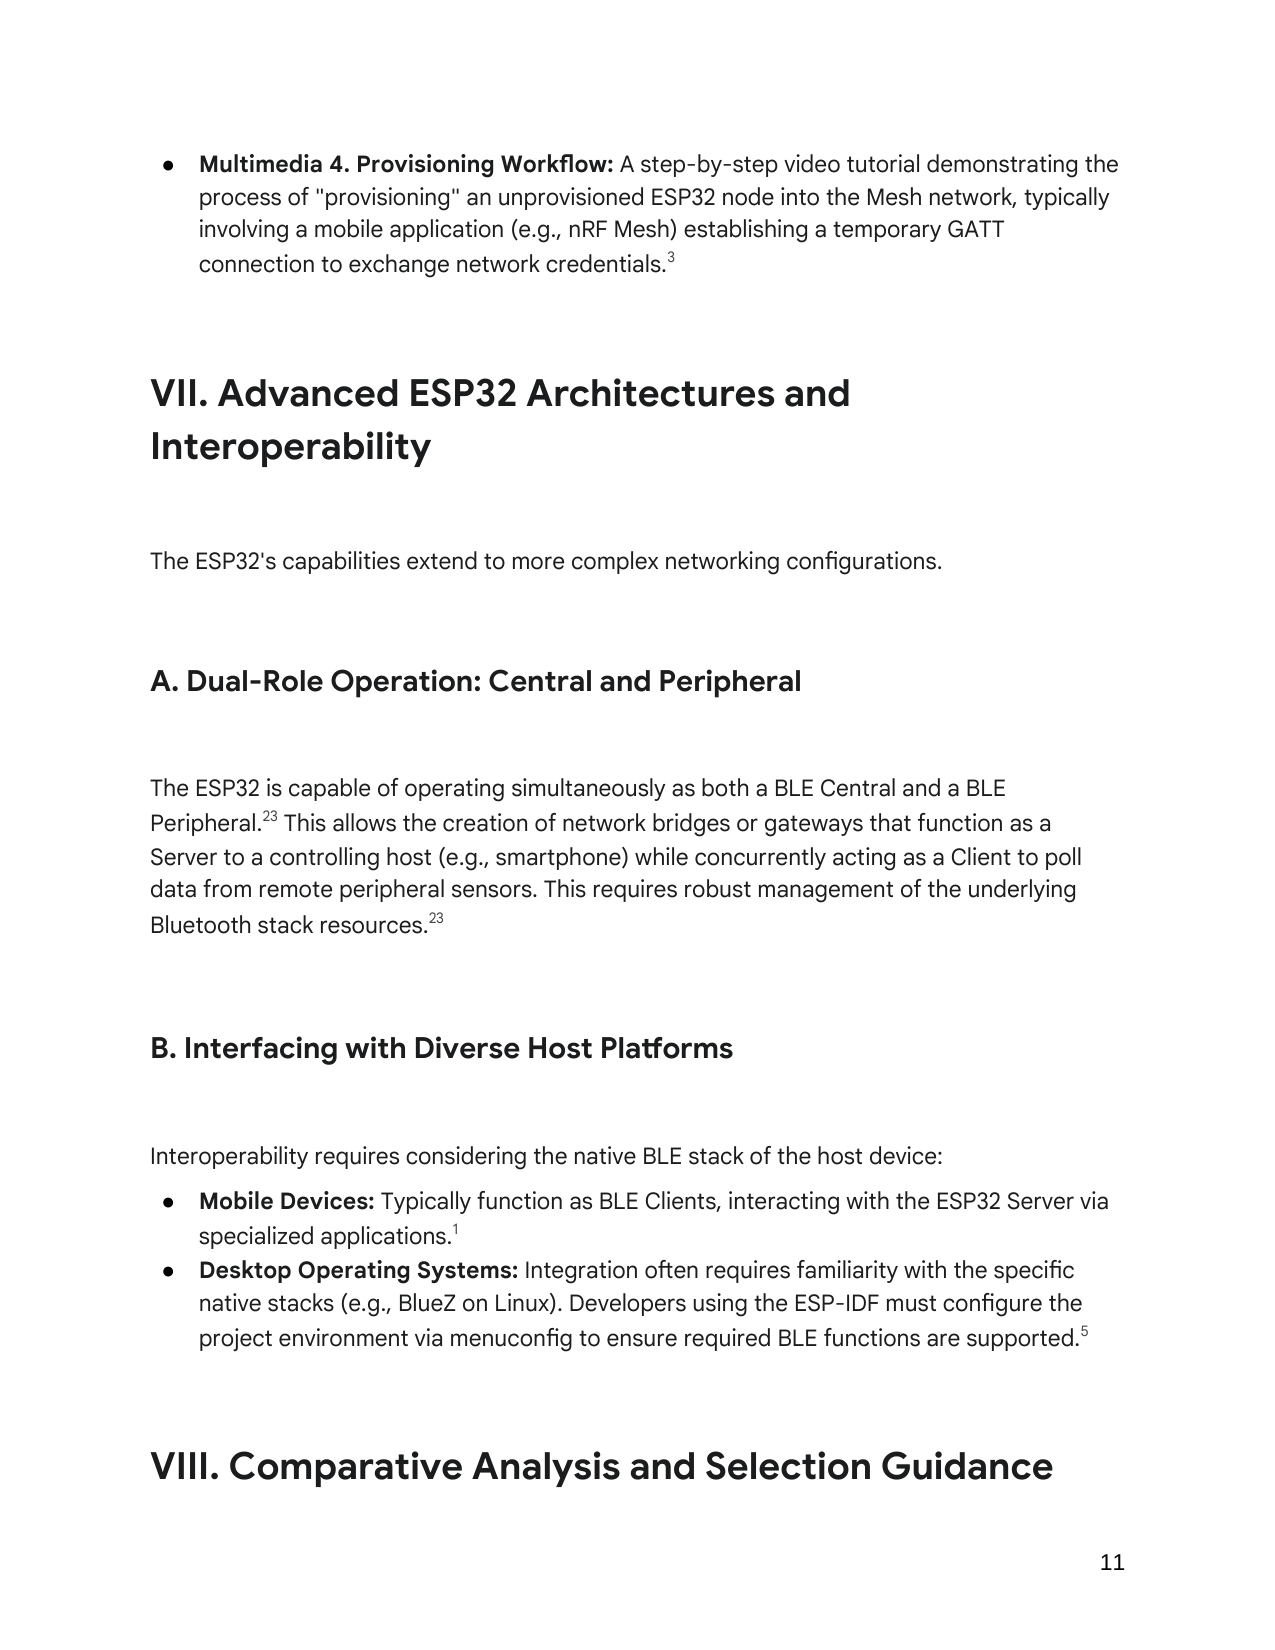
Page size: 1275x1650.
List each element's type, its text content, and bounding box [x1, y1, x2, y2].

subtitle B. Interfacing with Diverse Host Platforms [150, 1030, 1125, 1067]
subtitle VIII. Comparative Analysis and Selection Guidance [150, 1443, 1125, 1491]
text The ESP32's capabilities extend to more complex networking configurations. [150, 547, 1125, 576]
subtitle A. Dual-Role Operation: Central and Peripheral [150, 663, 1125, 699]
text Interoperability requires considering the native BLE stack of the host device: [150, 1142, 1125, 1171]
list Desktop Operating Systems: Integration often requires familiarity with the specific native stacks (e.g., BlueZ on Linux). Developers using the ESP-IDF must configure the project environment via menuconfig to ensure required BLE functions are supported.5 [161, 1256, 1125, 1353]
subtitle VII. Advanced ESP32 Architectures and Interoperability [150, 370, 1125, 471]
text The ESP32 is capable of operating simultaneously as both a BLE Central and a BLE Peripheral.23 This allows the creation of network bridges or gateways that function as a Server to a controlling host (e.g., smartphone) while concurrently acting as a Client to poll data from remote peripheral sensors. This requires robust management of the underlying Bluetooth stack resources.23 [150, 774, 1125, 940]
list Mobile Devices: Typically function as BLE Clients, interacting with the ESP32 Server via specialized applications.1 [161, 1187, 1125, 1252]
list Multimedia 4. Provisioning Workflow: A step-by-step video tutorial demonstrating the process of "provisioning" an unprovisioned ESP32 node into the Mesh network, typically involving a mobile application (e.g., nRF Mesh) establishing a temporary GATT connection to exchange network credentials.3 [161, 150, 1125, 280]
